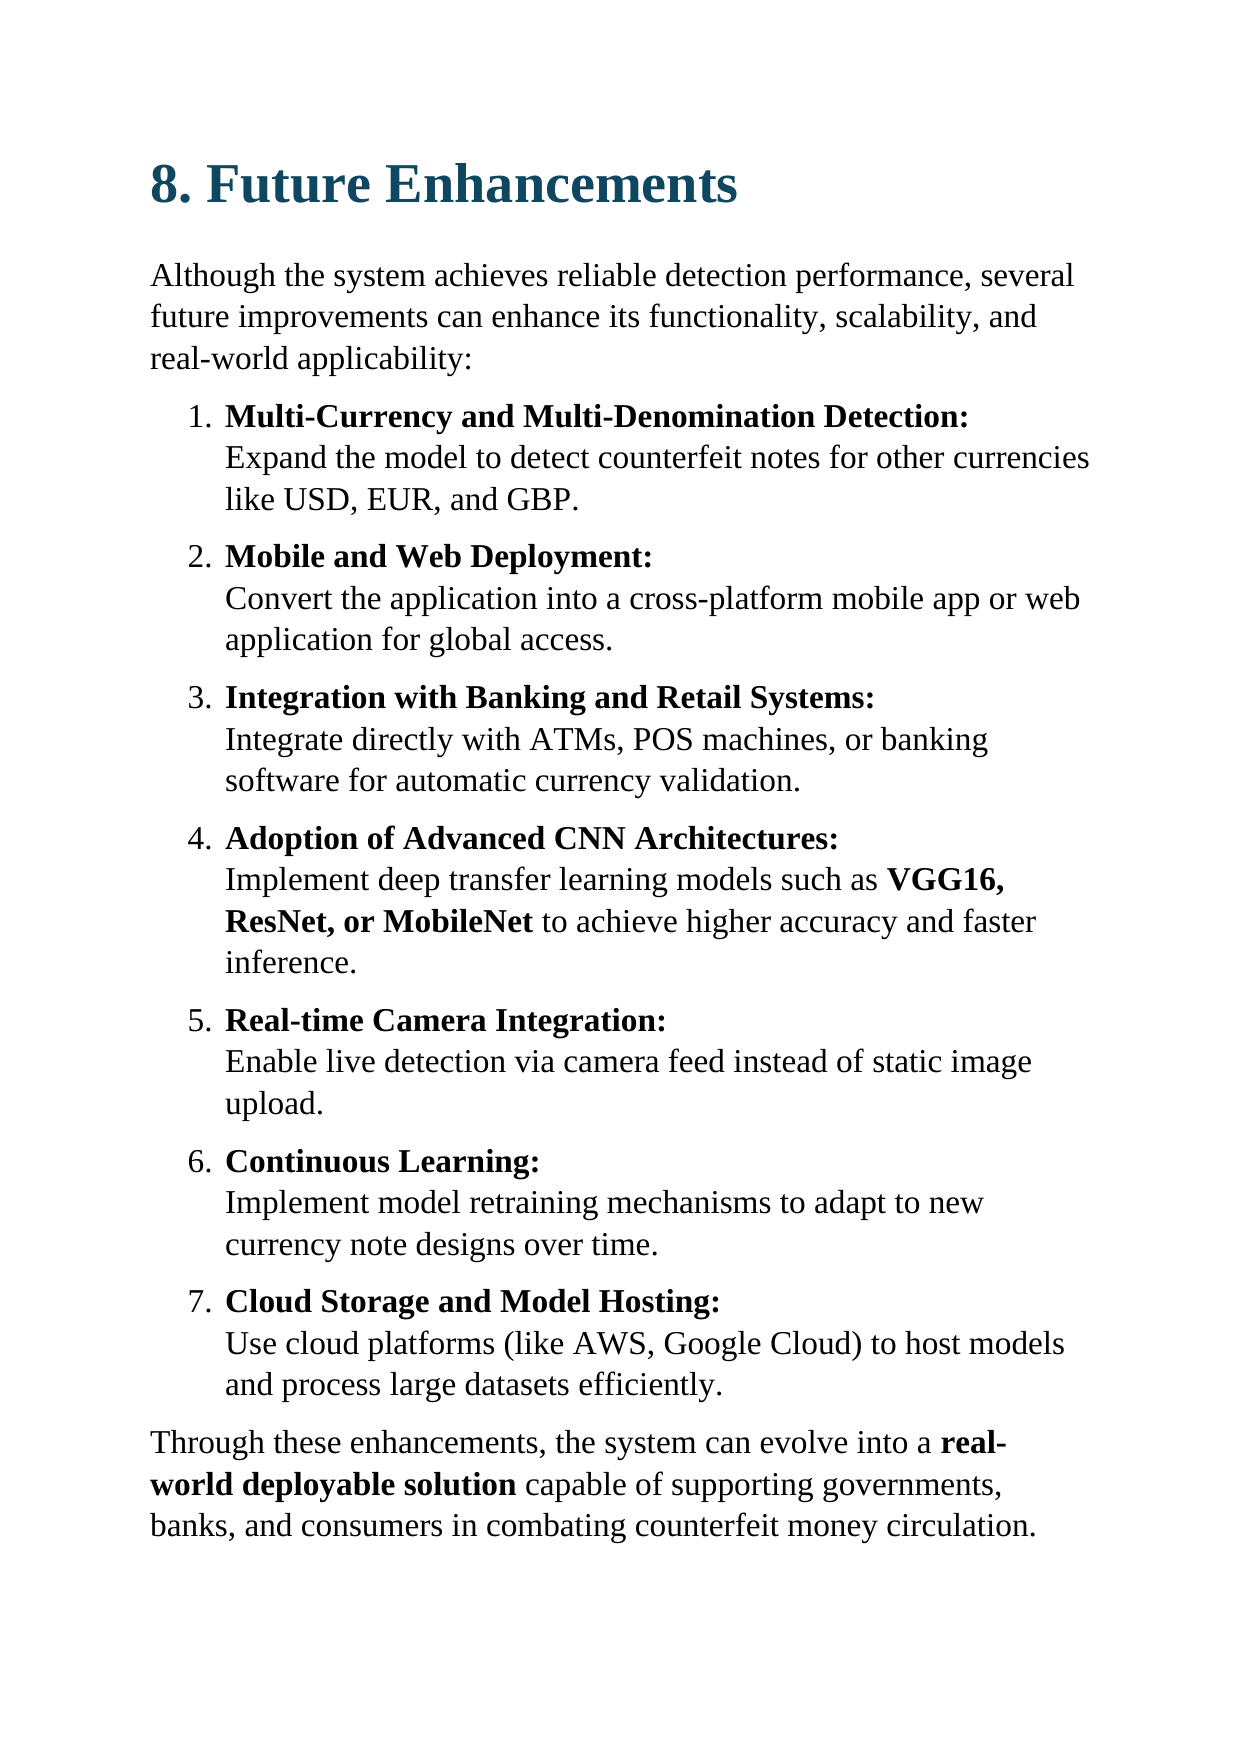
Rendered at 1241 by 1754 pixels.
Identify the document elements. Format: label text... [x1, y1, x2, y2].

list Real-time Camera Integration: Enable live detection via camera feed instead of static image upload. [187, 1000, 1090, 1121]
subtitle 8. Future Enhancements [150, 150, 1090, 215]
list Integration with Banking and Retail Systems: Integrate directly with ATMs, POS machines, or banking software for automatic currency validation. [187, 677, 1090, 798]
list Mobile and Web Deployment: Convert the application into a cross-platform mobile app or web application for global access. [187, 537, 1090, 658]
text Through these enhancements, the system can evolve into a real-world deployable solution capable of supporting governments, banks, and consumers in combating counterfeit money circulation. [150, 1422, 1090, 1543]
list Adoption of Advanced CNN Architectures: Implement deep transfer learning models such as VGG16, ResNet, or MobileNet to achieve higher accuracy and faster inference. [187, 818, 1090, 981]
list Multi-Currency and Multi-Denomination Detection: Expand the model to detect counterfeit notes for other currencies like USD, EUR, and GBP. [187, 396, 1090, 517]
text Although the system achieves reliable detection performance, several future improvements can enhance its functionality, scalability, and real-world applicability: [150, 255, 1090, 376]
list Continuous Learning: Implement model retraining mechanisms to adapt to new currency note designs over time. [187, 1141, 1090, 1262]
list Cloud Storage and Model Hosting: Use cloud platforms (like AWS, Google Cloud) to host models and process large datasets efficiently. [187, 1282, 1090, 1403]
